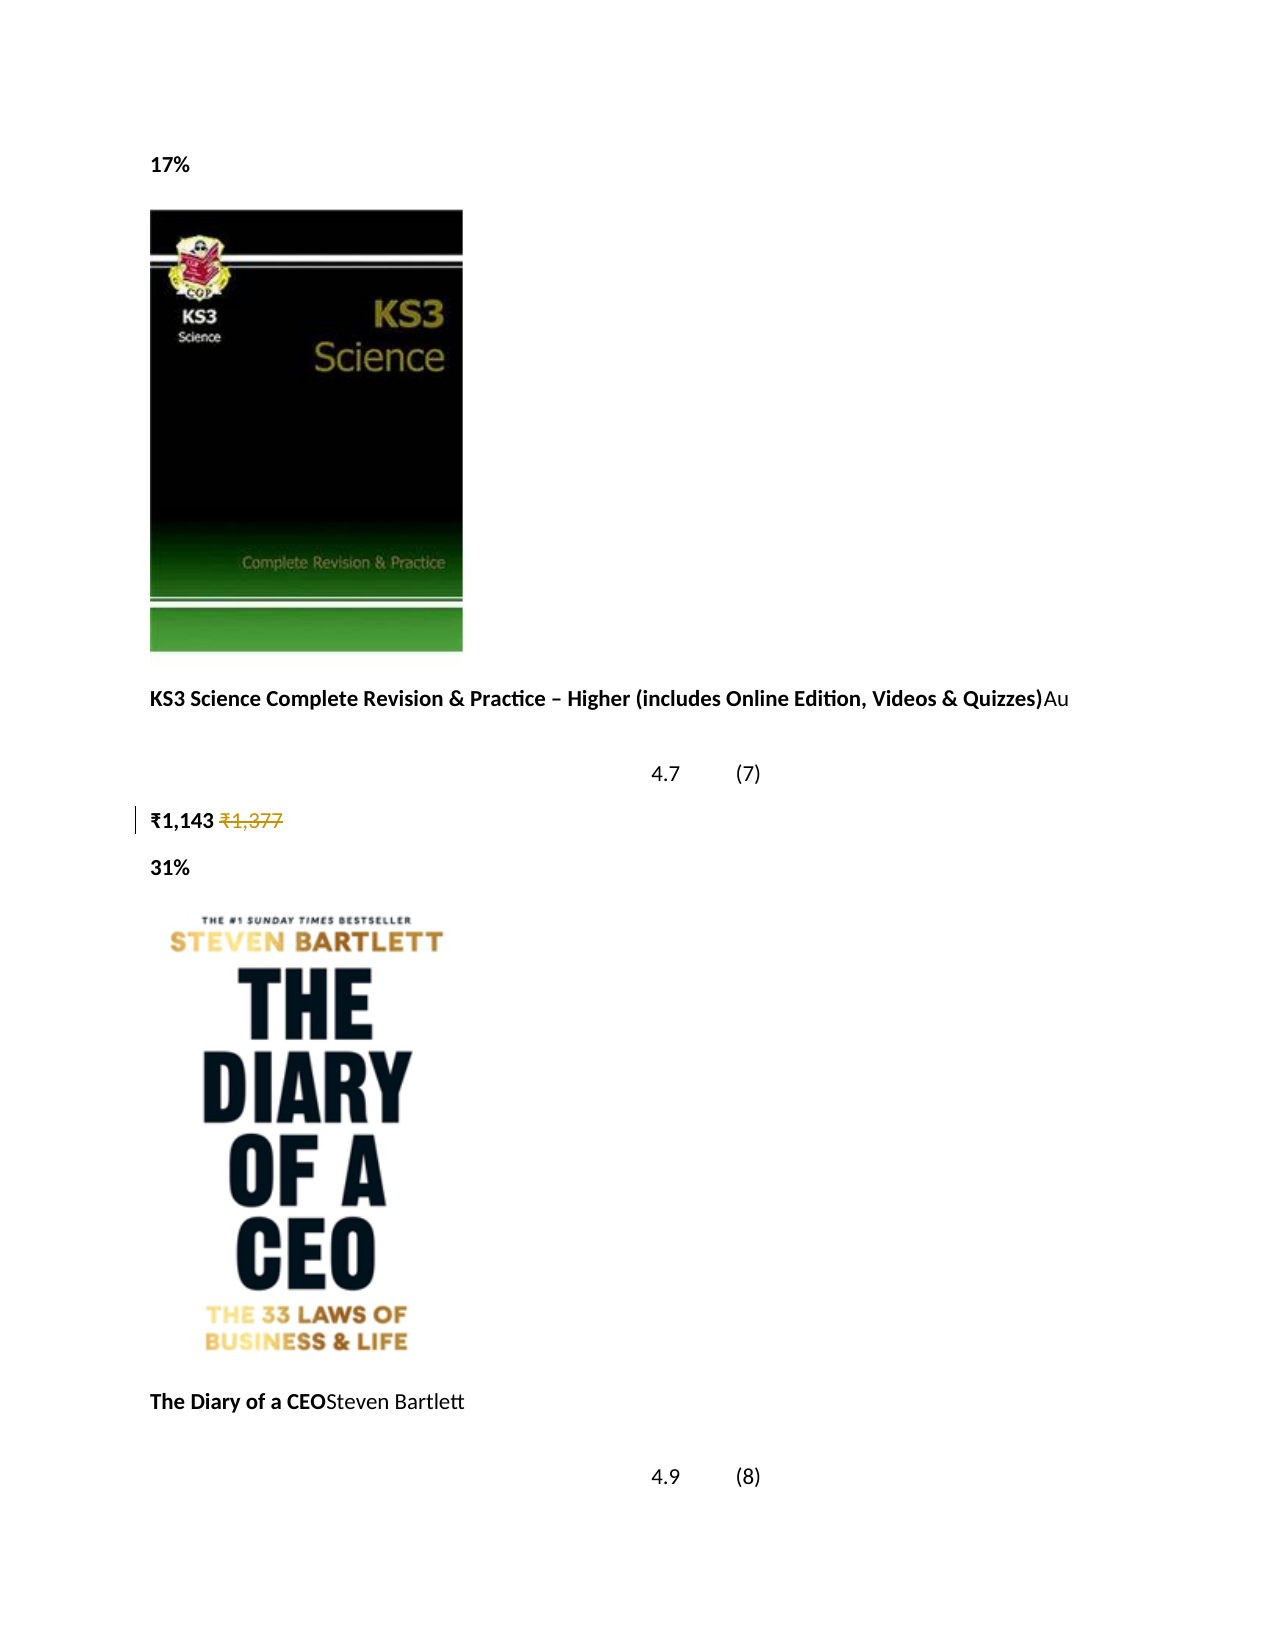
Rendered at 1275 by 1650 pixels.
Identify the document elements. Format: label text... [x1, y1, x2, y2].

picture [150, 196, 463, 666]
picture [150, 899, 463, 1369]
text 17% [150, 150, 1125, 178]
text ₹1,143 [150, 806, 1125, 834]
text The Diary of a CEOSteven Bartlett [150, 1387, 1125, 1415]
text KS3 Science Complete Revision & Practice – Higher (includes Online Edition, Videos & Quizzes)Au [150, 684, 1125, 712]
text 4.9 (8) [150, 1434, 1125, 1490]
text 4.7 (7) [150, 731, 1125, 787]
text 31% [150, 853, 1125, 881]
